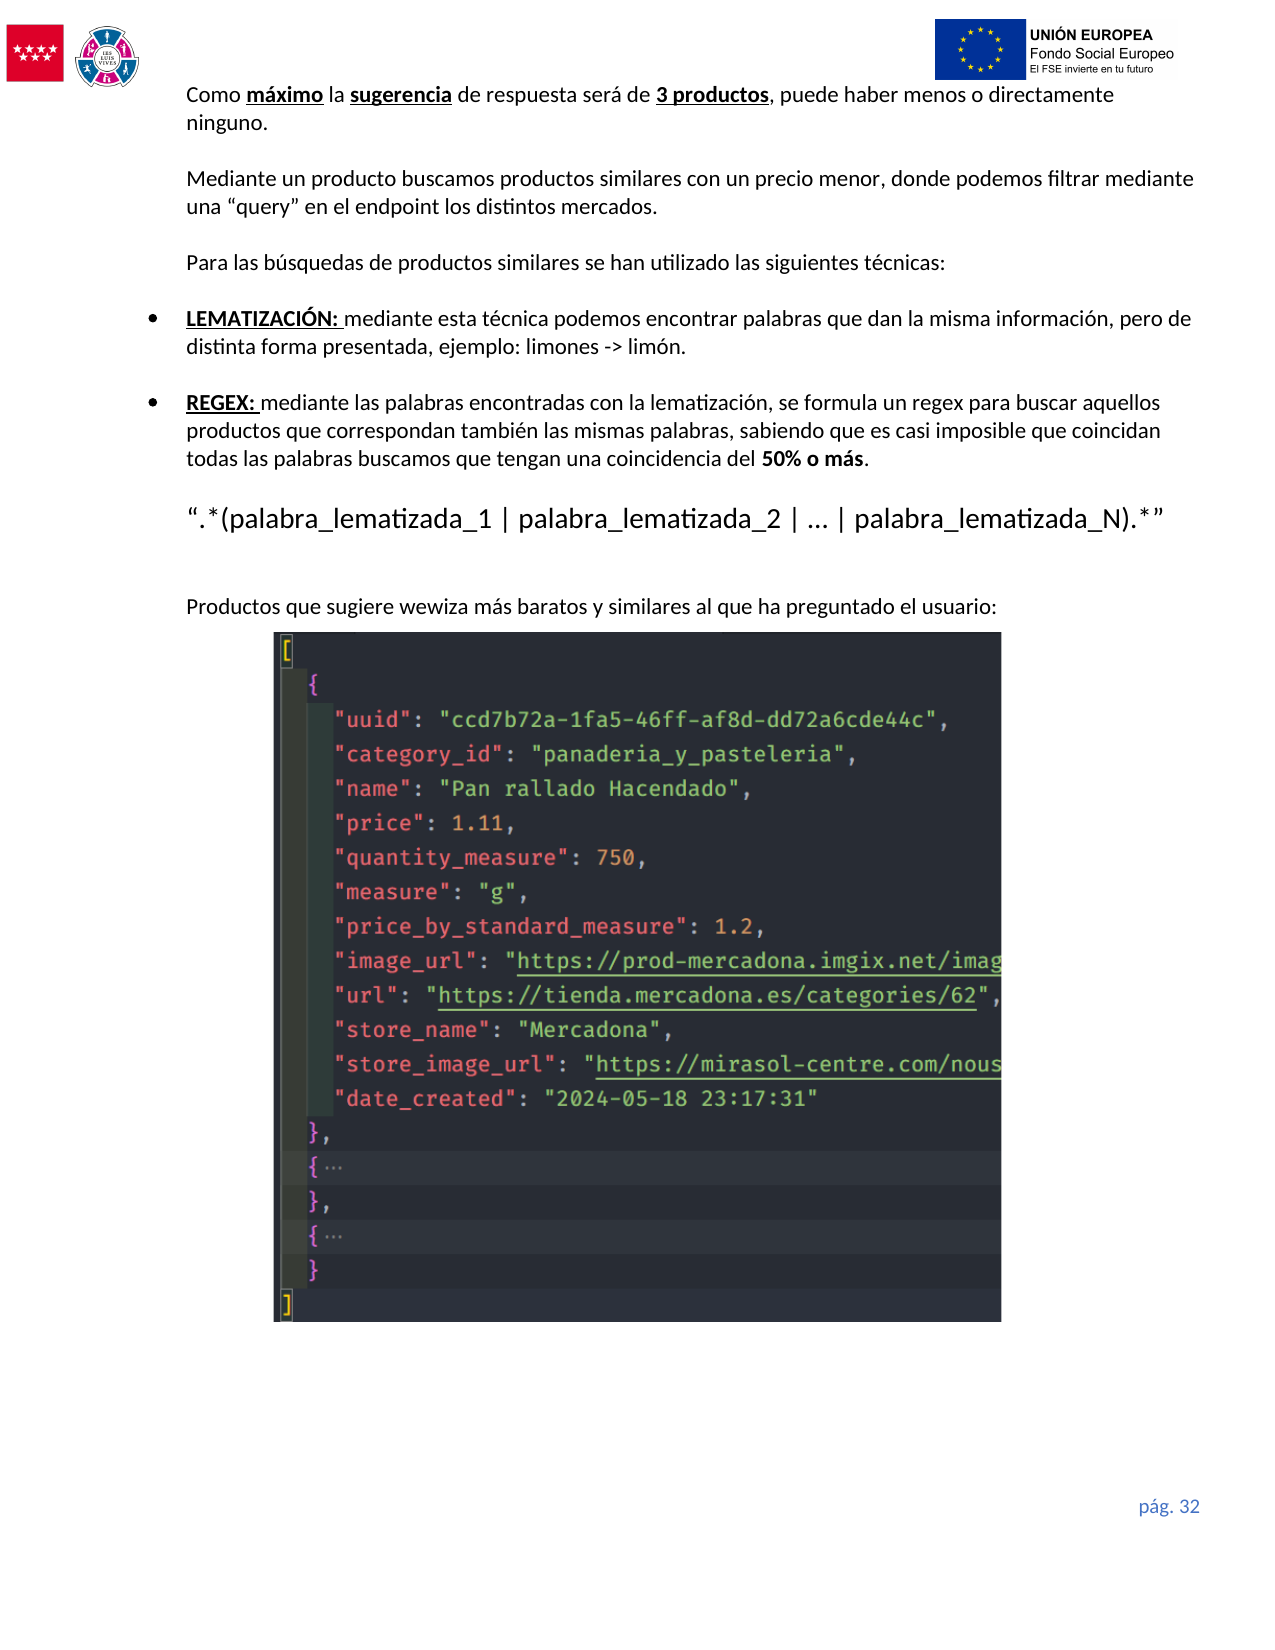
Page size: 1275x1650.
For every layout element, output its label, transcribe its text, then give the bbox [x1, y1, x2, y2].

list Para las búsquedas de productos similares se han utilizado las siguientes técnicas: [186, 248, 1200, 276]
picture [935, 19, 1178, 75]
list Como máximo la sugerencia de respuesta será de 3 productos, puede haber menos o directamente ninguno. [186, 75, 1200, 136]
list “.*(palabra_lematizada_1 | palabra_lematizada_2 | … | palabra_lematizada_N).*” [186, 500, 1200, 536]
list REGEX: mediante las palabras encontradas con la lematización, se formula un regex para buscar aquellos productos que correspondan también las mismas palabras, sabiendo que es casi imposible que coincidan todas las palabras buscamos que tengan una coincidencia del 50% o más. [149, 388, 1200, 472]
list Productos que sugiere wewiza más baratos y similares al que ha preguntado el usuario: [186, 592, 1200, 620]
picture [75, 24, 139, 89]
picture [0, 18, 70, 88]
picture [273, 632, 1002, 1322]
list LEMATIZACIÓN: mediante esta técnica podemos encontrar palabras que dan la misma información, pero de distinta forma presentada, ejemplo: limones -> limón. [149, 304, 1200, 360]
list Mediante un producto buscamos productos similares con un precio menor, donde podemos filtrar mediante una “query” en el endpoint los distintos mercados. [186, 164, 1200, 220]
